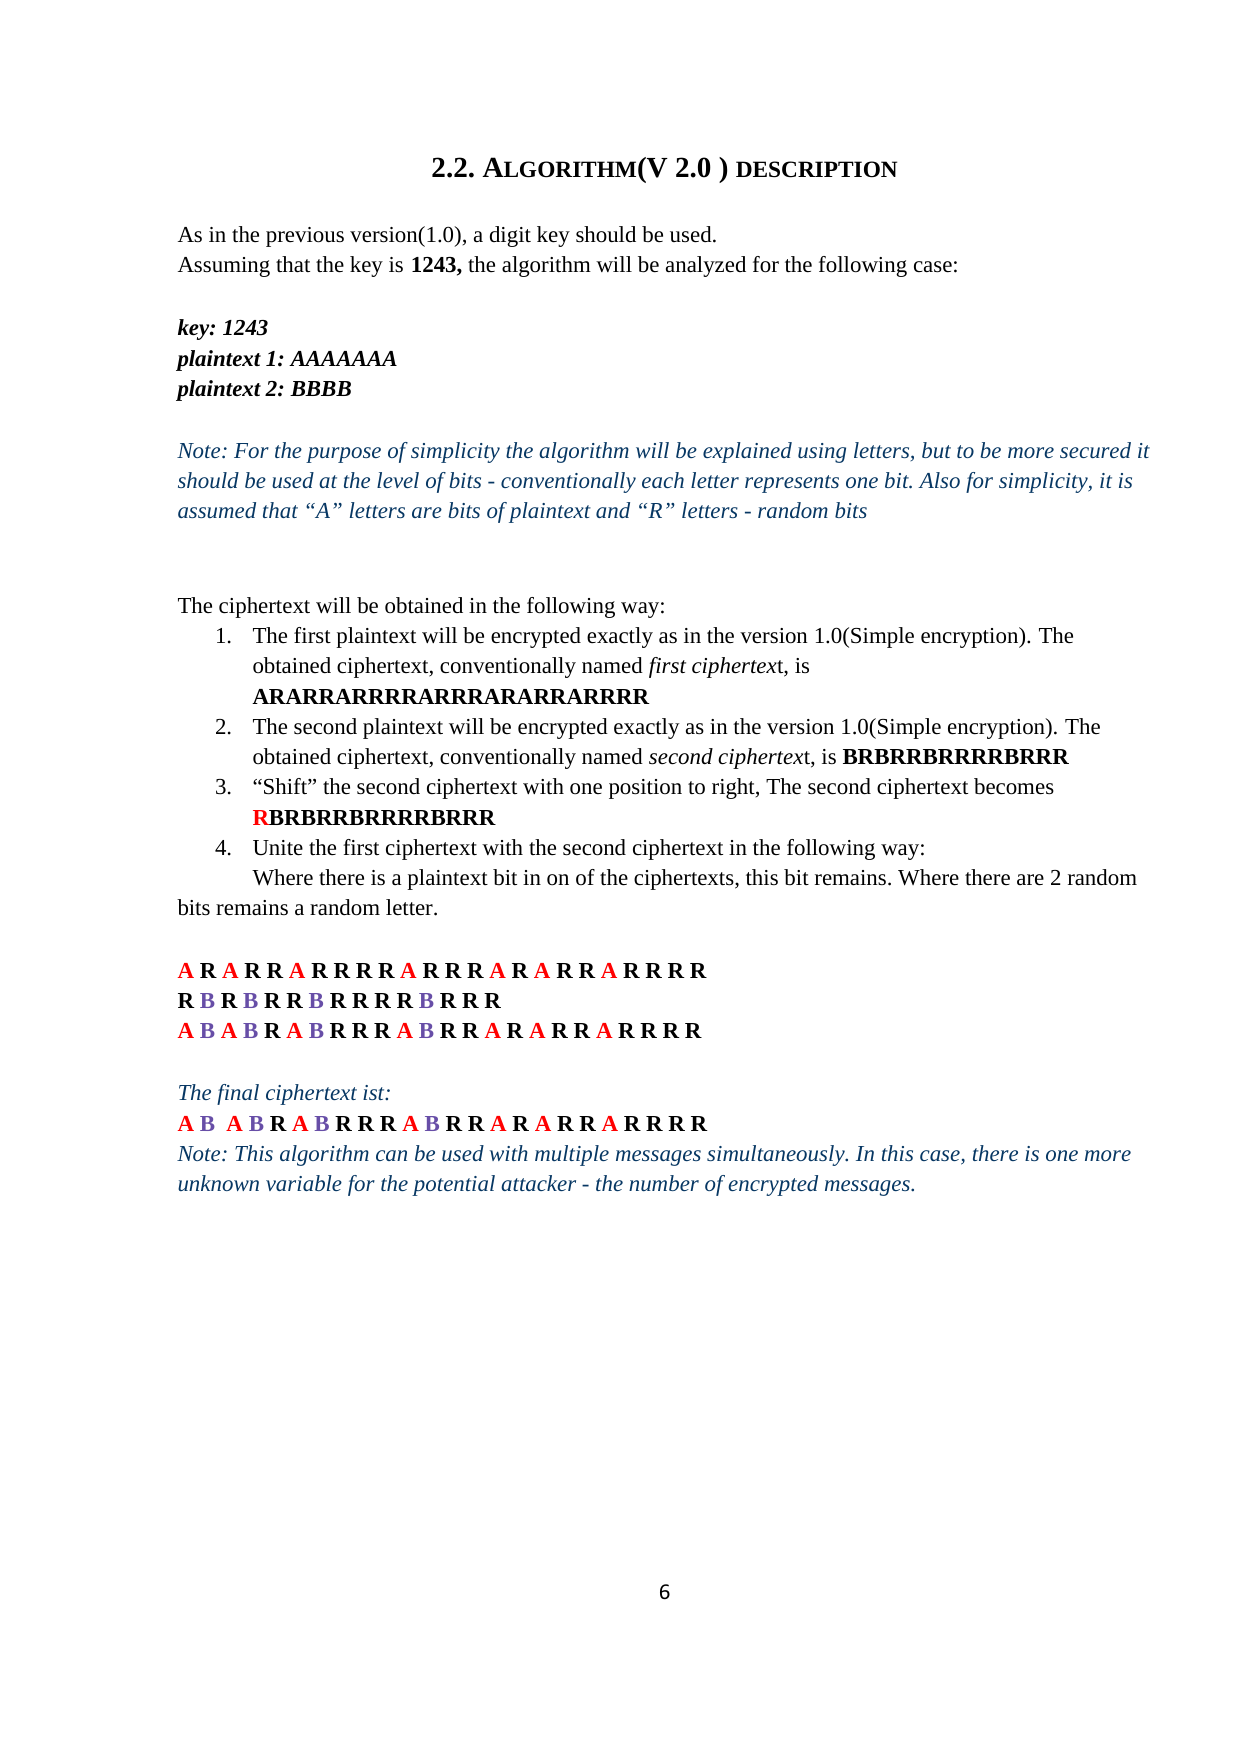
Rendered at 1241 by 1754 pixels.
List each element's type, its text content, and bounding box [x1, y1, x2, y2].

text Note: This algorithm can be used with multiple messages simultaneously. In this case, there is one more unknown variable for the potential attacker - the number of encrypted messages. [177, 1140, 1152, 1196]
text R B R B R R B R R R R B R R R [177, 987, 1152, 1013]
text As in the previous version(1.0), a digit key should be used. [177, 221, 1152, 247]
list Unite the first ciphertext with the second ciphertext in the following way: [215, 834, 1152, 860]
list The first plaintext will be encrypted exactly as in the version 1.0(Simple encryption). The obtained ciphertext, conventionally named first ciphertext, is ARARRARRRRARRRARARRARRRR [215, 622, 1152, 709]
text Where there is a plaintext bit in on of the ciphertexts, this bit remains. Where there are 2 random bits remains a random letter. [177, 864, 1152, 921]
text The final ciphertext ist: [177, 1079, 1152, 1106]
text Note: For the purpose of simplicity the algorithm will be explained using letters, but to be more secured it should be used at the level of bits - conventionally each letter represents one bit. Also for simplicity, it is assumed that “A” letters are bits of plaintext and “R” letters - random bits [177, 437, 1152, 524]
text plaintext 1: AAAAAAA [177, 344, 1152, 371]
text The ciphertext will be obtained in the following way: [177, 592, 1152, 618]
list “Shift” the second ciphertext with one position to right, The second ciphertext becomes RBRBRRBRRRRBRRR [215, 773, 1152, 830]
list The second plaintext will be encrypted exactly as in the version 1.0(Simple encryption). The obtained ciphertext, conventionally named second ciphertext, is BRBRRBRRRRBRRR [215, 713, 1152, 769]
text Assuming that the key is 1243, the algorithm will be analyzed for the following case: [177, 251, 1152, 278]
text 2.2. Algorithm(V 2.0 ) description [177, 150, 1152, 184]
text A B A B R A B R R R A B R R A R A R R A R R R R [177, 1110, 1152, 1136]
text key: 1243 [177, 314, 1152, 341]
text A R A R R A R R R R A R R R A R A R R A R R R R [177, 957, 1152, 983]
text plaintext 2: BBBB [177, 375, 1152, 401]
text A B A B R A B R R R A B R R A R A R R A R R R R [177, 1017, 1152, 1043]
